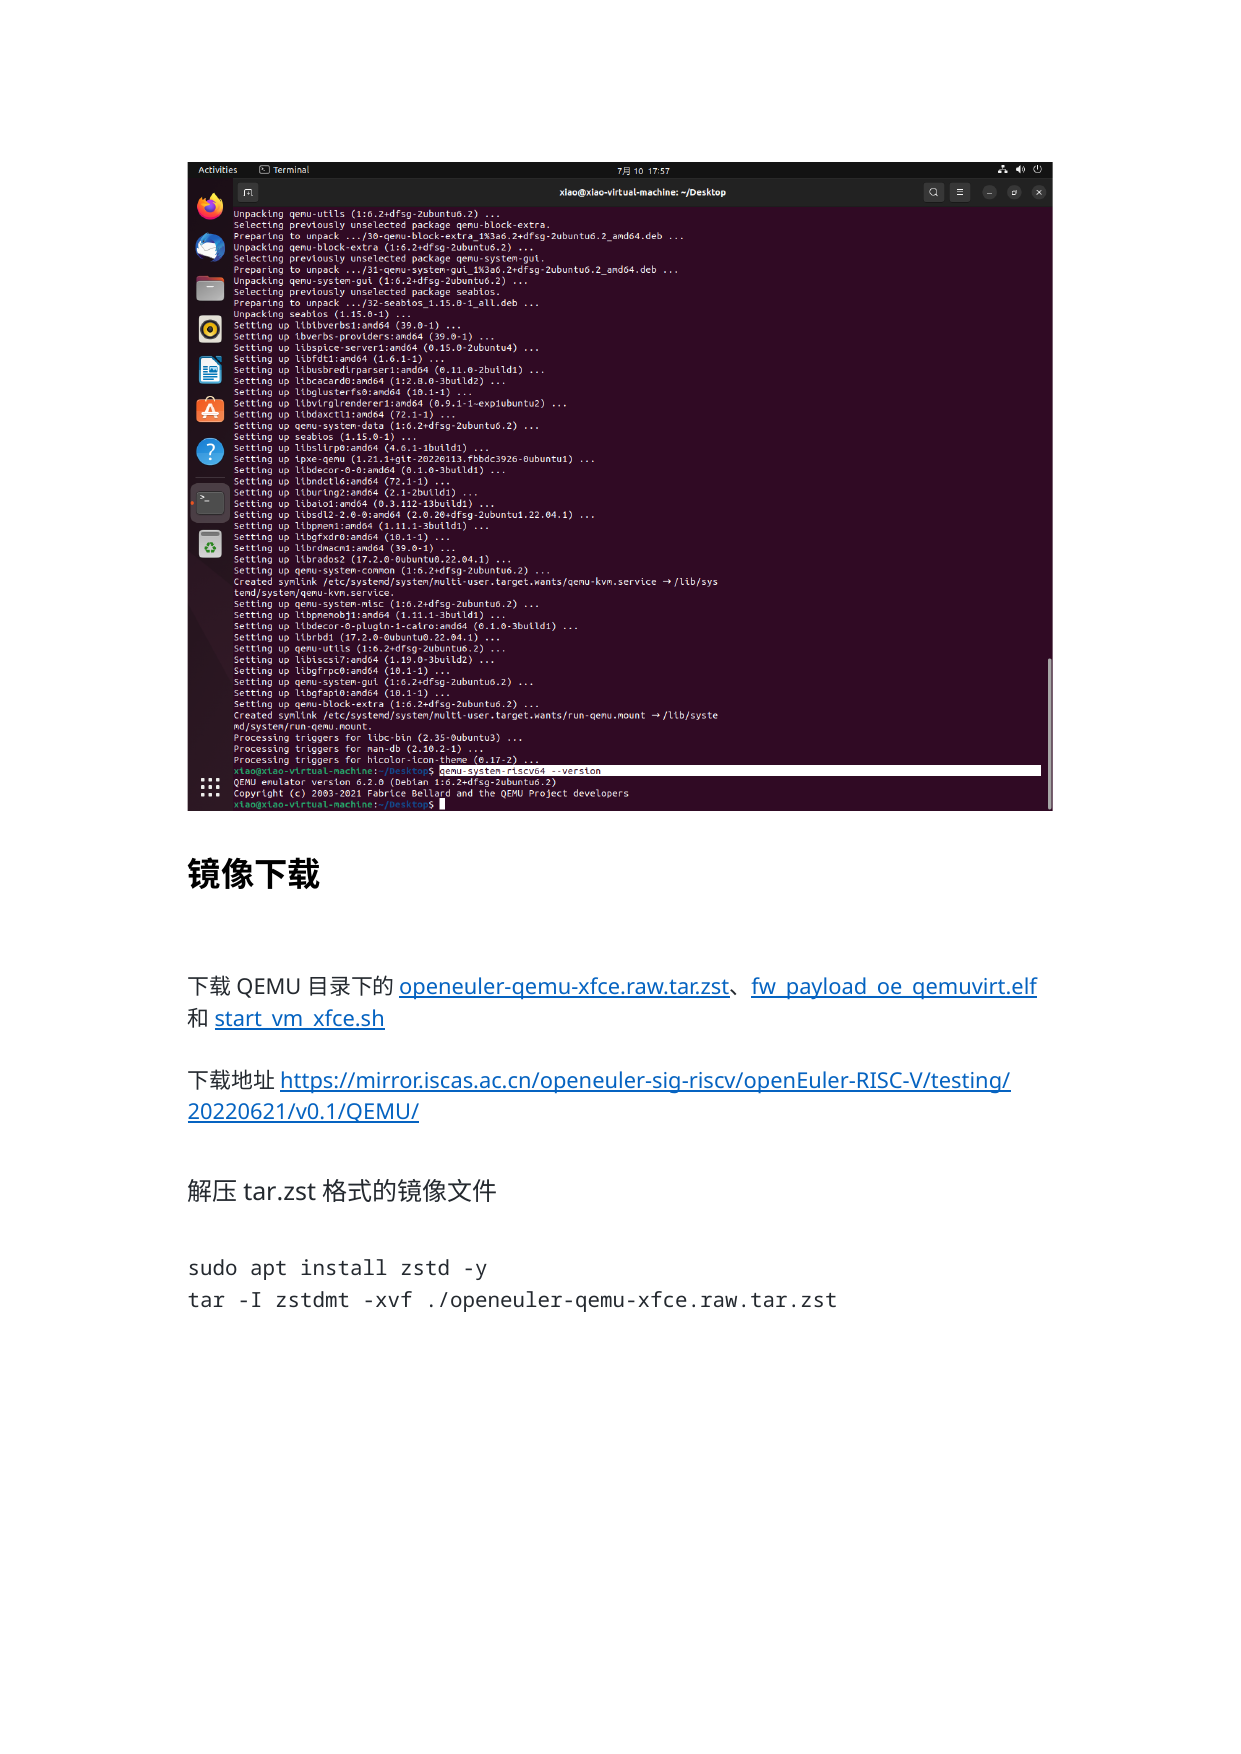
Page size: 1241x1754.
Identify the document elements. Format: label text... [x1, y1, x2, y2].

text 解压 tar.zst 格式的镜像文件 [187, 1157, 1053, 1222]
subtitle 镜像下载 [187, 839, 1053, 904]
picture [187, 162, 1053, 811]
text sudo apt install zstd -y [187, 1251, 1053, 1283]
text 下载 QEMU 目录下的openeuler-qemu-xfce.raw.tar.zst、fw_payload_oe_qemuvirt.elf 和 start_vm_xfce.sh [187, 968, 1053, 1033]
text tar -I zstdmt -xvf ./openeuler-qemu-xfce.raw.tar.zst [187, 1283, 1053, 1316]
text 下载地址 https://mirror.iscas.ac.cn/openeuler-sig-riscv/openEuler-RISC-V/testing/20220621/v0.1/QEMU/ [187, 1062, 1053, 1127]
